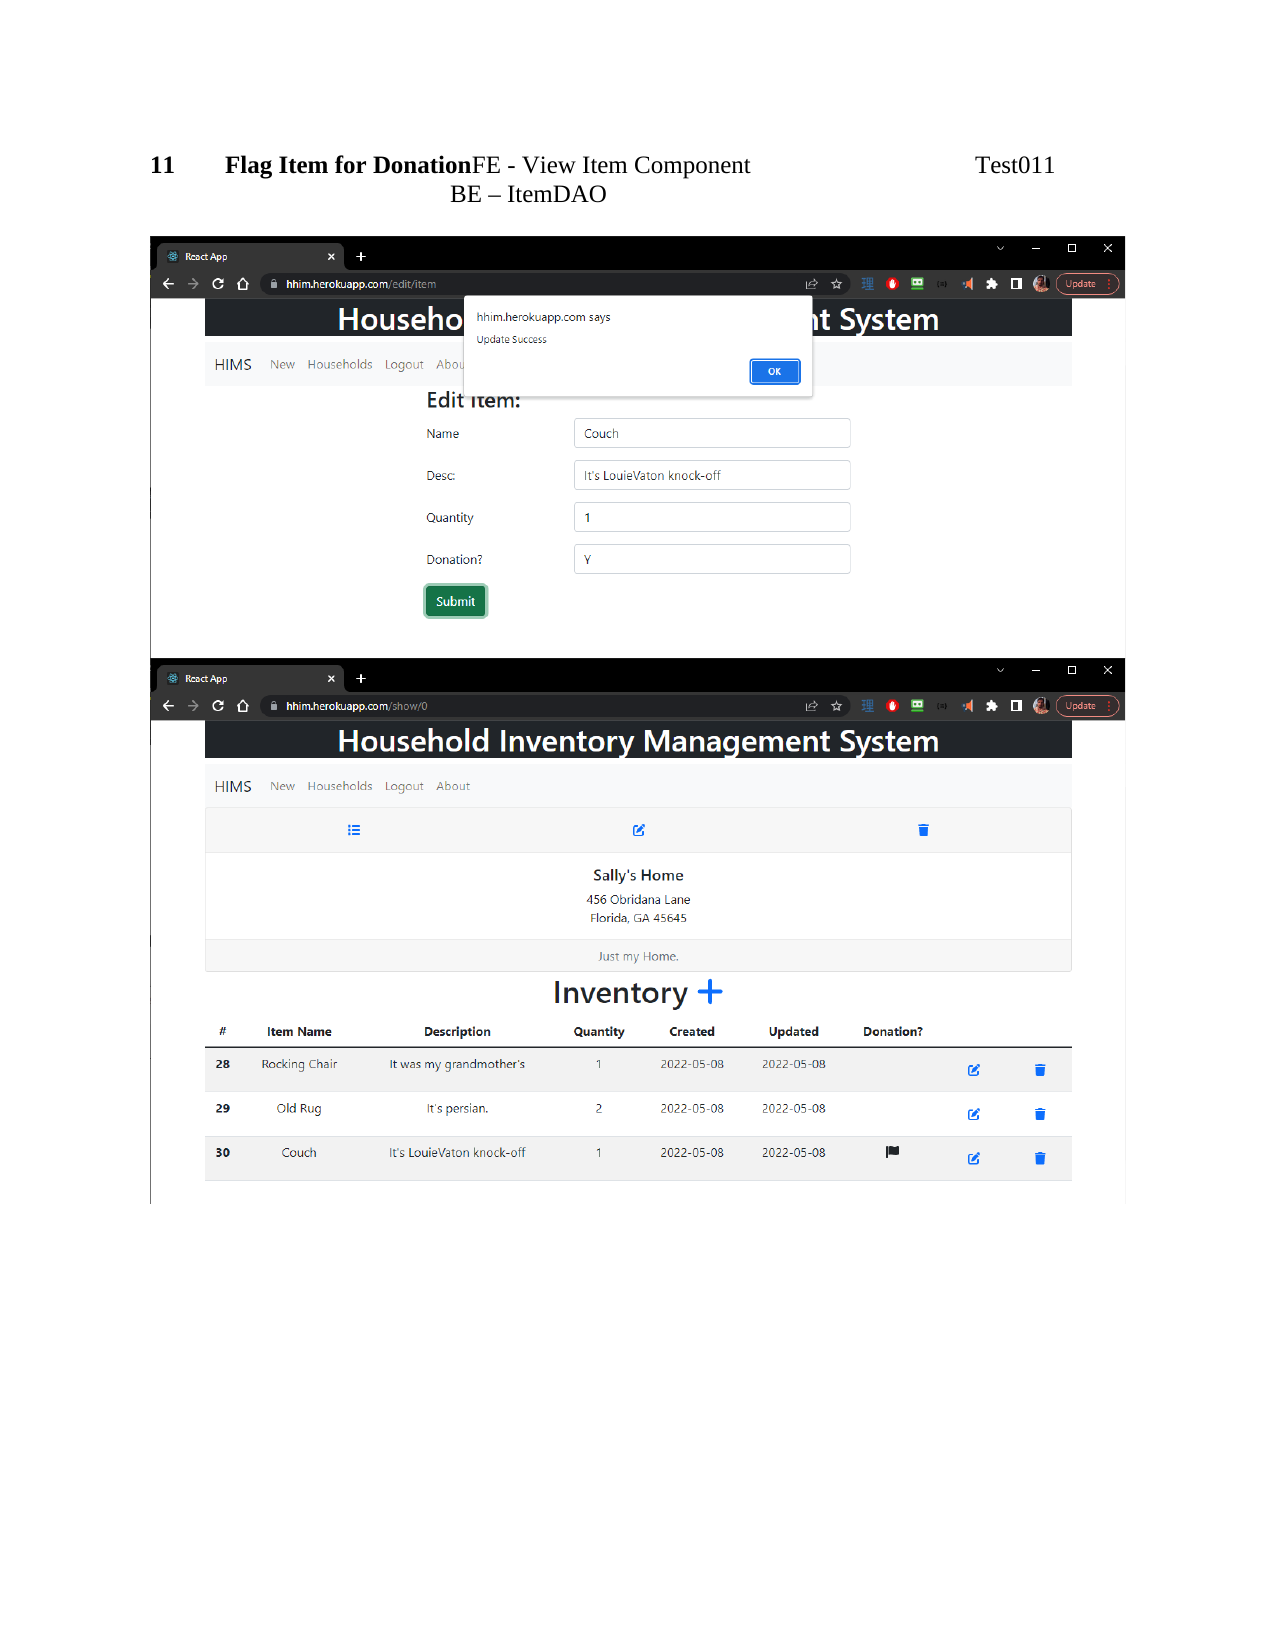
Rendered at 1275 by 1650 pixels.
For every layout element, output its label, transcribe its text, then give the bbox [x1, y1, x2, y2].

picture [150, 236, 1125, 1204]
text 11 Flag Item for DonationFE - View Item Component Test011 [150, 150, 1125, 179]
text BE – ItemDAO [150, 179, 1125, 207]
